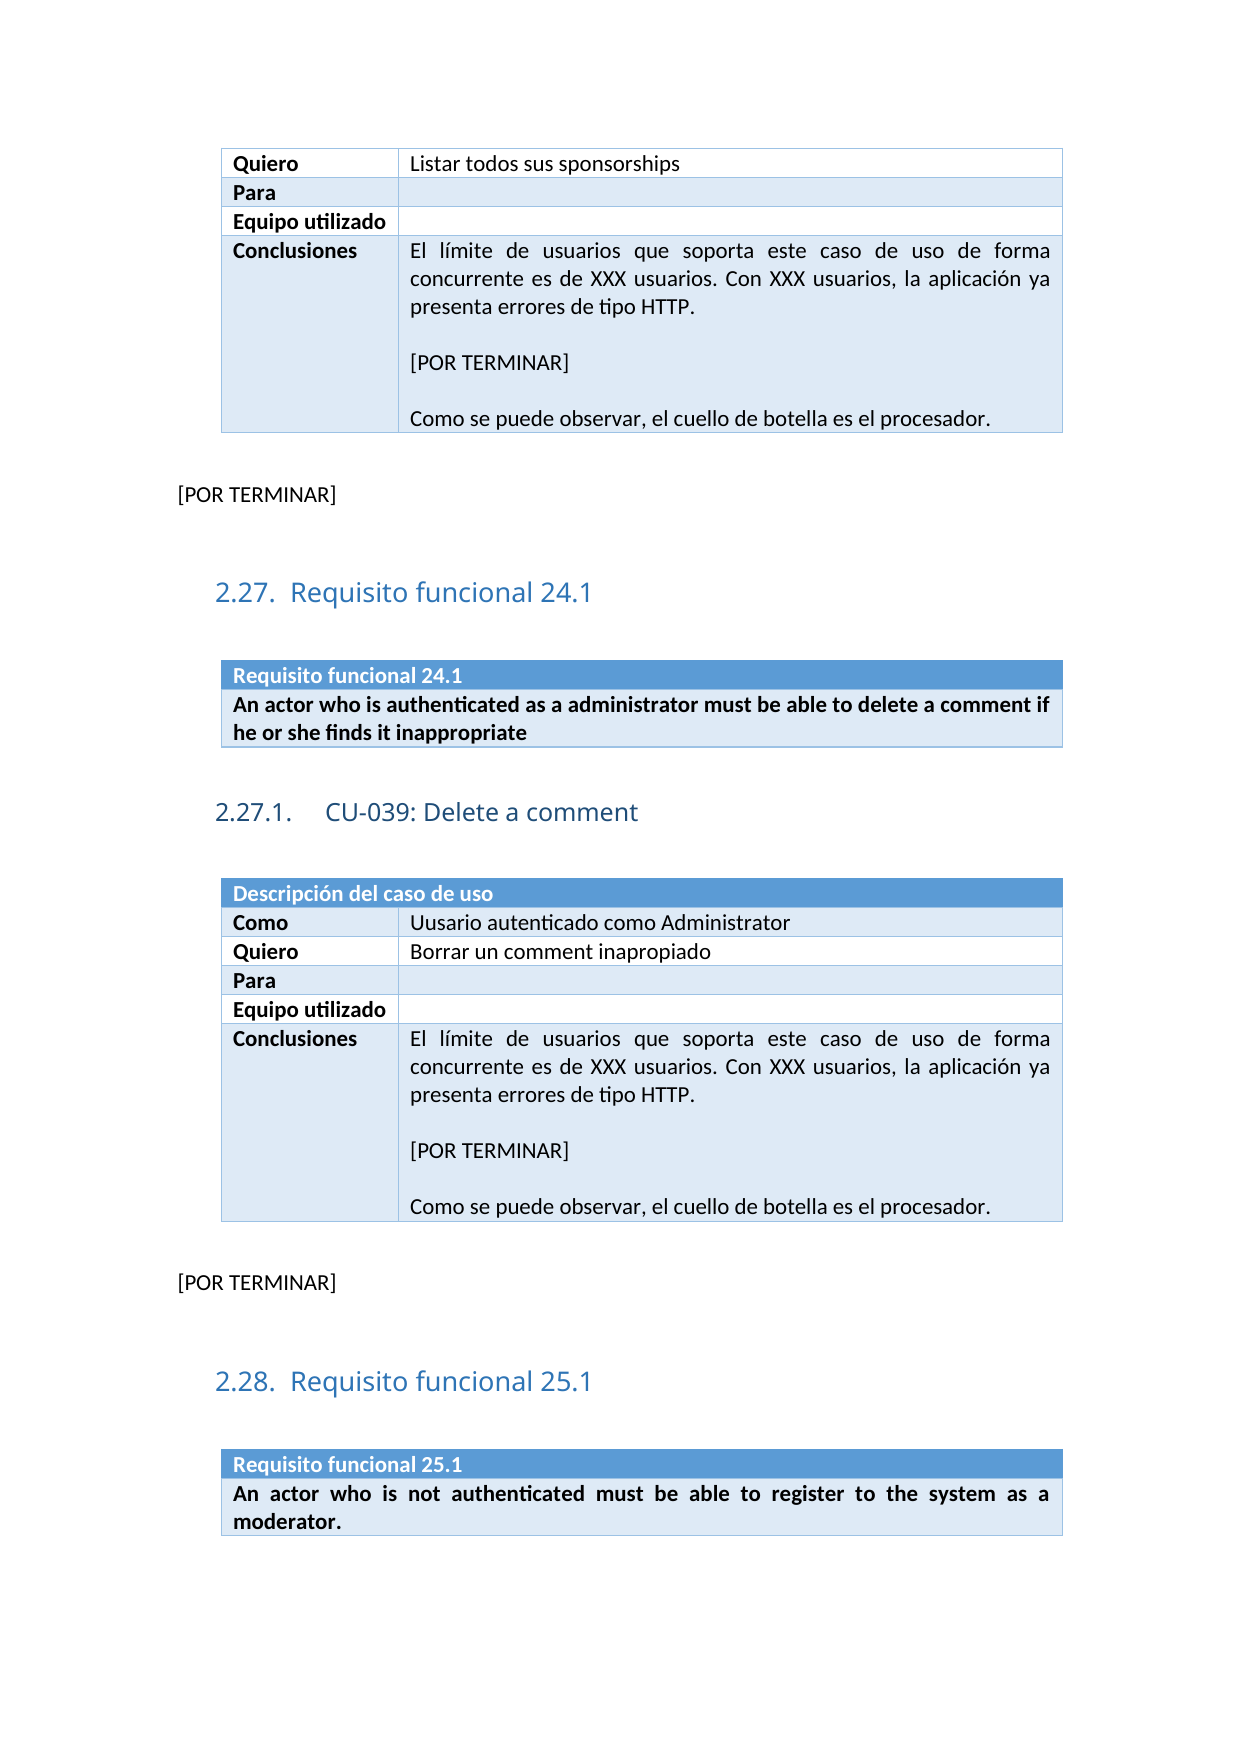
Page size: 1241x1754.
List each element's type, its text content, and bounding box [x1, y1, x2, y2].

table_cell Como [222, 908, 398, 936]
text [POR TERMINAR] [177, 480, 1063, 508]
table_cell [399, 236, 1062, 432]
subtitle Requisito funcional 25.1 [215, 1362, 1063, 1399]
table_cell Borrar un comment inapropiado [399, 937, 1062, 965]
table_cell Listar todos sus sponsorships [399, 149, 1062, 177]
table_cell An actor who is not authenticated must be able to register to the system as a moderator. [222, 1479, 1062, 1535]
table_cell [399, 207, 1062, 235]
subtitle CU-039: Delete a comment [215, 794, 1063, 828]
table_cell Equipo utilizado [222, 995, 398, 1023]
table_cell Conclusiones [222, 1024, 398, 1221]
table_cell [399, 995, 1062, 1023]
table_header Requisito funcional 25.1 [222, 1450, 1062, 1478]
table_cell [399, 178, 1062, 206]
table_cell Quiero [222, 149, 398, 177]
text [POR TERMINAR] [177, 1268, 1063, 1296]
table_header Requisito funcional 24.1 [222, 661, 1062, 689]
table_cell Equipo utilizado [222, 207, 398, 235]
subtitle Requisito funcional 24.1 [215, 574, 1063, 611]
table_cell [399, 966, 1062, 994]
table_cell An actor who is authenticated as a administrator must be able to delete a comment if he or she finds it inappropriate [222, 690, 1062, 746]
table_header Descripción del caso de uso [222, 879, 1062, 907]
table_cell Para [222, 966, 398, 994]
table_cell Para [222, 178, 398, 206]
table_cell Quiero [222, 937, 398, 965]
table_cell Uusario autenticado como Administrator [399, 908, 1062, 936]
table_cell Conclusiones [222, 236, 398, 432]
